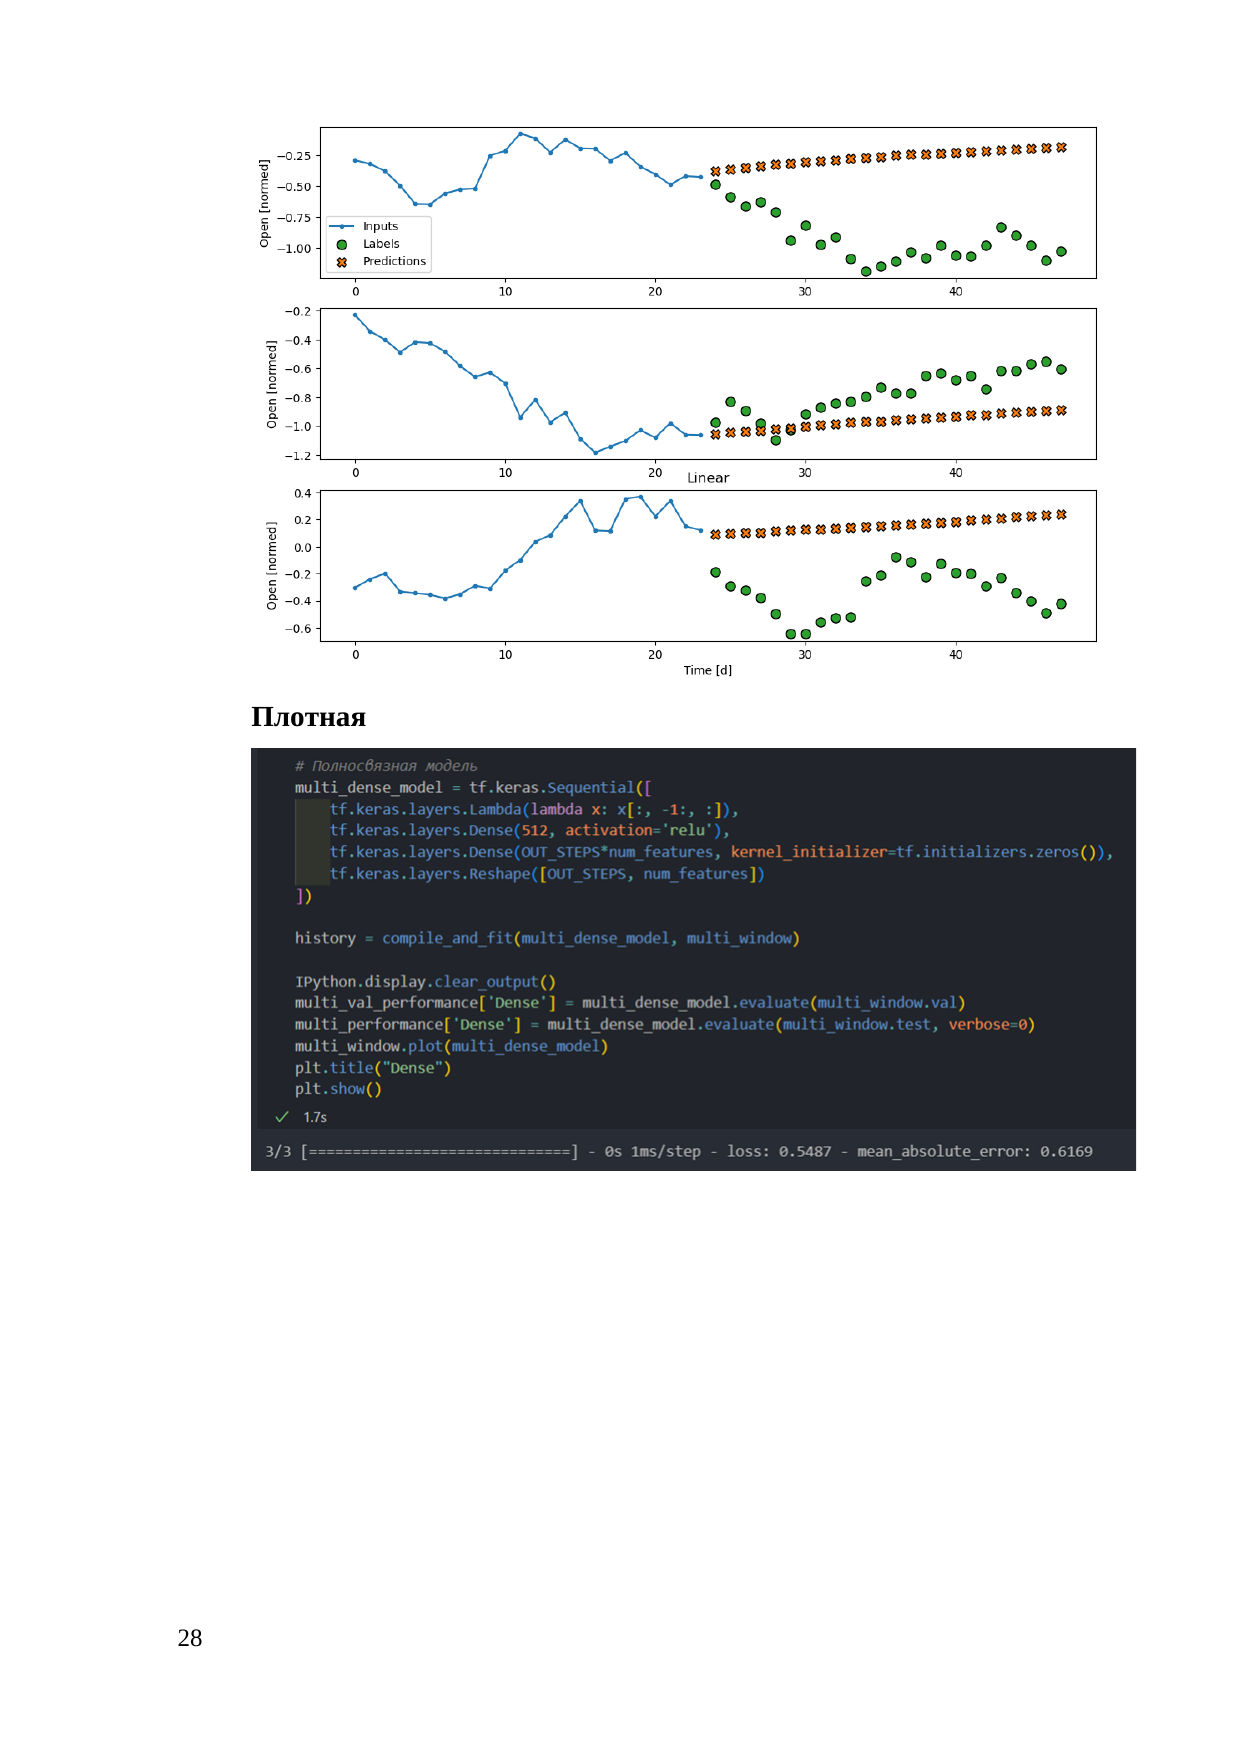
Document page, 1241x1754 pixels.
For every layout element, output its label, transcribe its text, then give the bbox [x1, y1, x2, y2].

text Плотная [177, 699, 1152, 732]
picture [251, 748, 1137, 1171]
picture [251, 118, 1103, 685]
